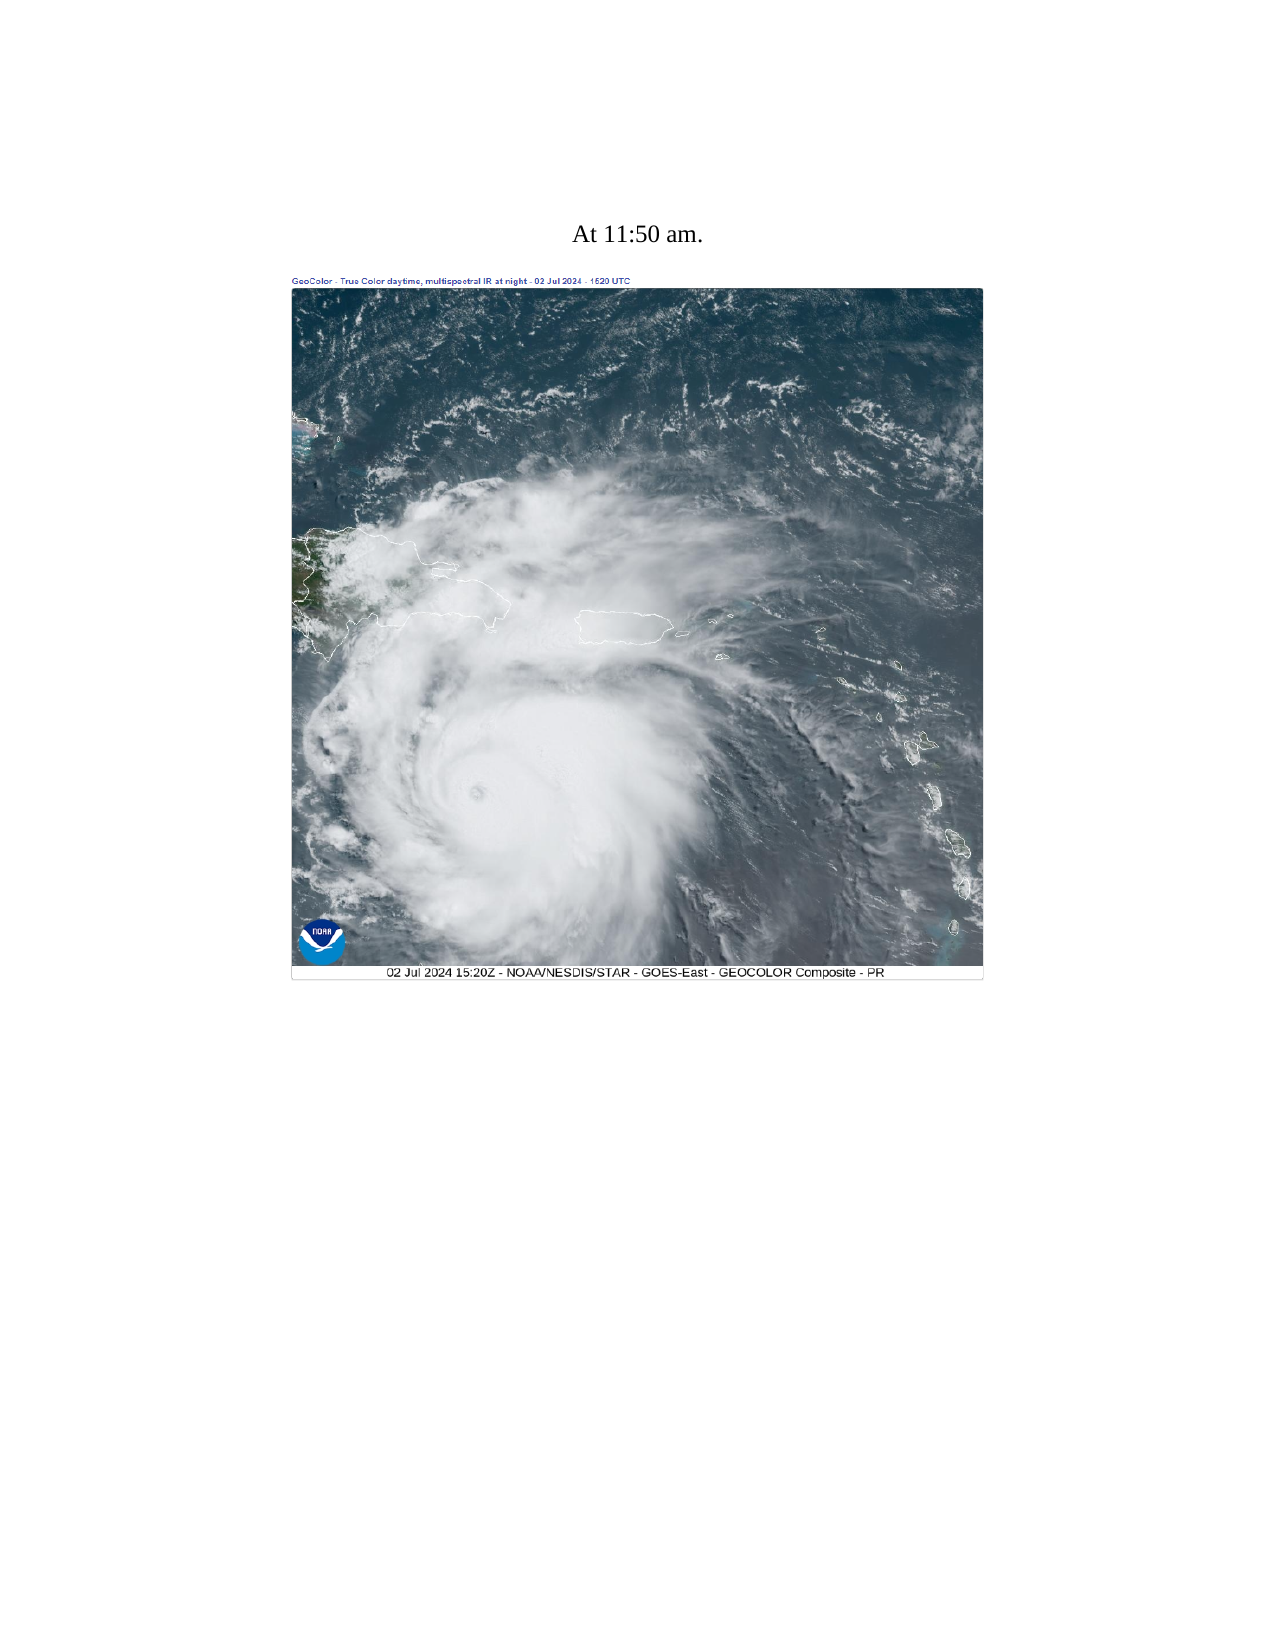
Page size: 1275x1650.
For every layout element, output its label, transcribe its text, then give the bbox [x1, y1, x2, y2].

picture [291, 277, 984, 981]
text At 11:50 am. [120, 219, 1155, 248]
